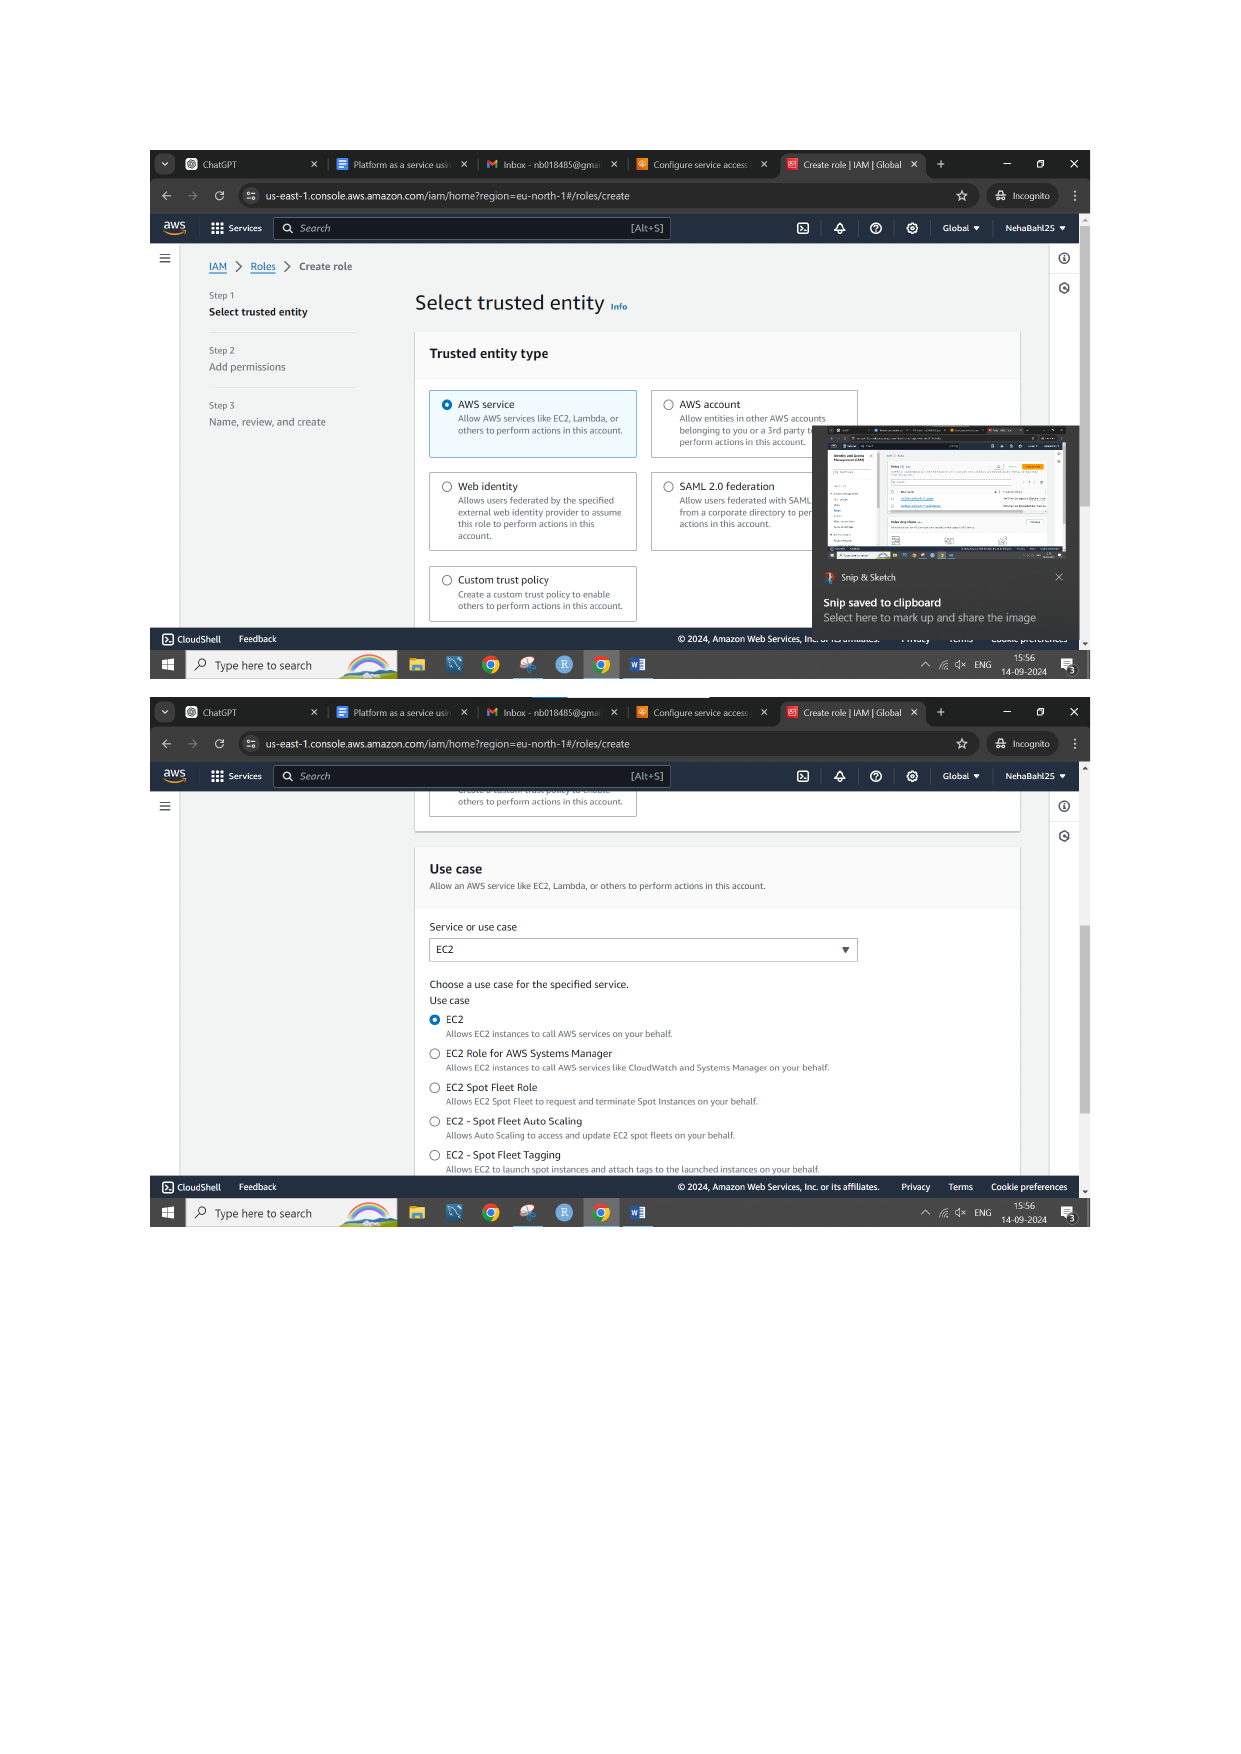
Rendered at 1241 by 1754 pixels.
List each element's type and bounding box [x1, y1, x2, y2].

picture [150, 150, 1091, 679]
picture [150, 697, 1091, 1227]
